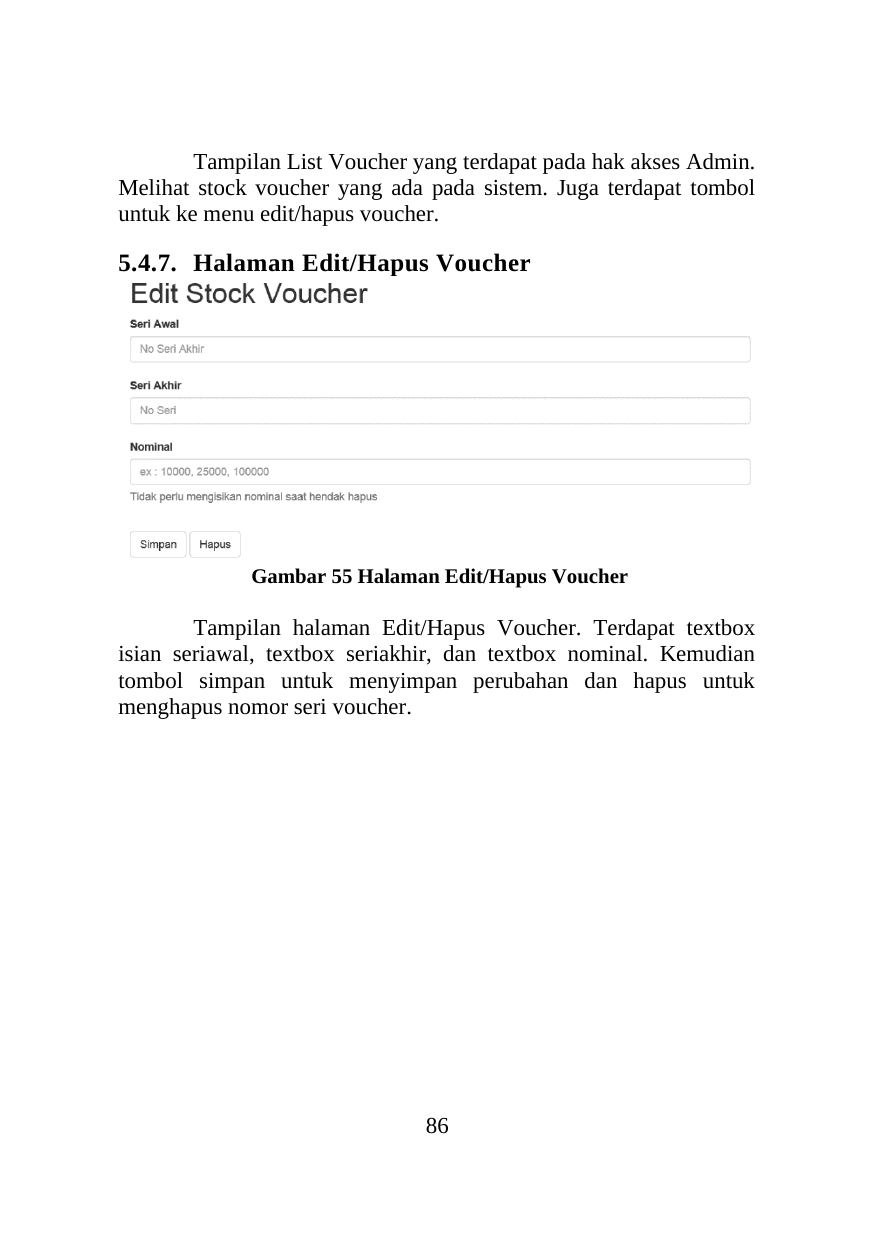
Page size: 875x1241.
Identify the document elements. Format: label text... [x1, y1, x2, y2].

subtitle Halaman Edit/Hapus Voucher [118, 248, 756, 276]
text Tampilan List Voucher yang terdapat pada hak akses Admin. Melihat stock voucher yang ada pada sistem. Juga terdapat tombol untuk ke menu edit/hapus voucher. [118, 148, 756, 227]
text Tampilan halaman Edit/Hapus Voucher. Terdapat textbox isian seriawal, textbox seriakhir, dan textbox nominal. Kemudian tombol simpan untuk menyimpan perubahan dan hapus untuk menghapus nomor seri voucher. [118, 614, 756, 719]
picture [118, 276, 757, 564]
text Gambar 55 Halaman Edit/Hapus Voucher [118, 564, 756, 588]
